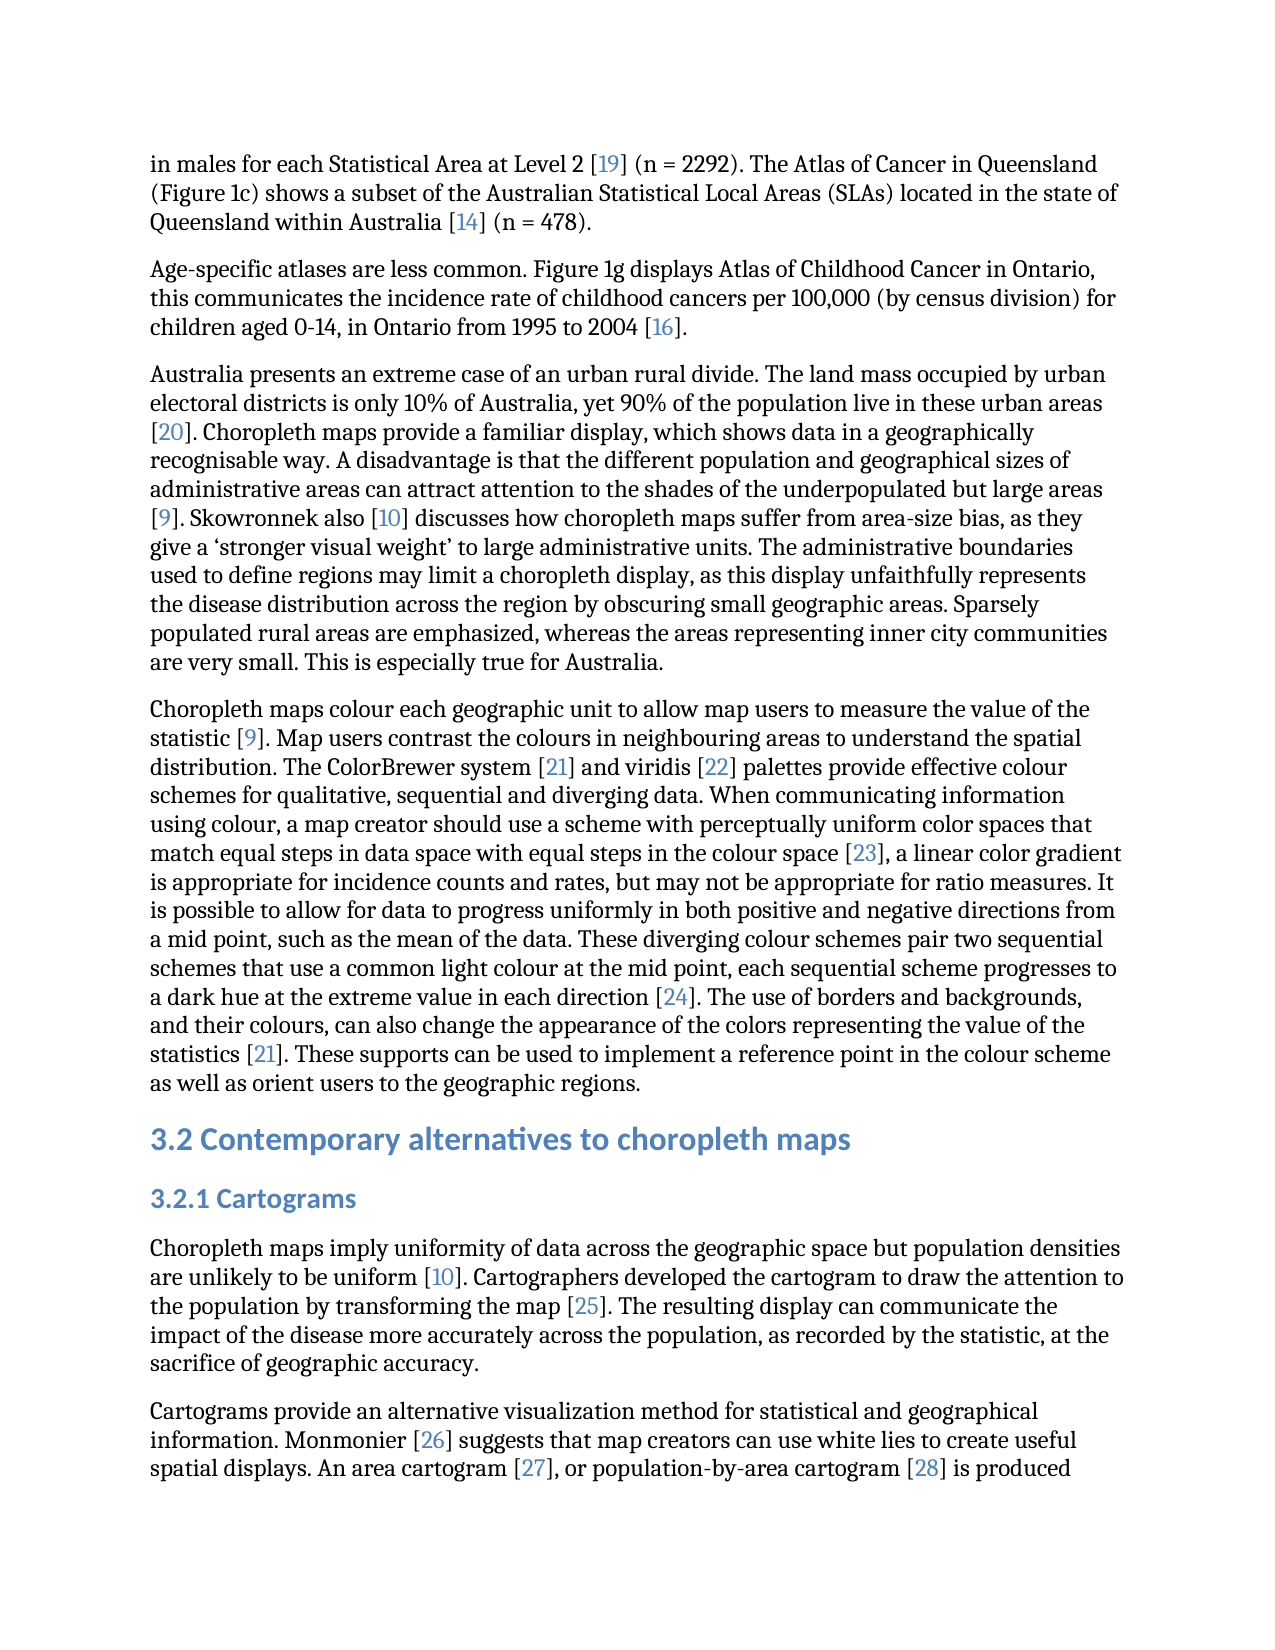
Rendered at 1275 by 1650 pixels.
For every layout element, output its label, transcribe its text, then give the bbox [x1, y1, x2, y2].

subtitle 3.2.1 Cartograms [150, 1180, 1125, 1216]
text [150, 1397, 1125, 1483]
text Choropleth maps colour each geographic unit to allow map users to measure the value of the statistic [9]. Map users contrast the colours in neighbouring areas to understand the spatial distribution. The ColorBrewer system [21] and viridis [22] palettes provide effective colour schemes for qualitative, sequential and diverging data. When communicating information using colour, a map creator should use a scheme with perceptually uniform color spaces that match equal steps in data space with equal steps in the colour space [23], a linear color gradient is appropriate for incidence counts and rates, but may not be appropriate for ratio measures. It is possible to allow for data to progress uniformly in both positive and negative directions from a mid point, such as the mean of the data. These diverging colour schemes pair two sequential schemes that use a common light colour at the mid point, each sequential scheme progresses to a dark hue at the extreme value in each direction [24]. The use of borders and backgrounds, and their colours, can also change the appearance of the colors representing the value of the statistics [21]. These supports can be used to implement a reference point in the colour scheme as well as orient users to the geographic regions. [150, 695, 1125, 1097]
text Choropleth maps imply uniformity of data across the geographic space but population densities are unlikely to be uniform [10]. Cartographers developed the cartogram to draw the attention to the population by transforming the map [25]. The resulting display can communicate the impact of the disease more accurately across the population, as recorded by the statistic, at the sacrifice of geographic accuracy. [150, 1234, 1125, 1378]
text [150, 150, 1125, 236]
text Australia presents an extreme case of an urban rural divide. The land mass occupied by urban electoral districts is only 10% of Australia, yet 90% of the population live in these urban areas [20]. Choropleth maps provide a familiar display, which shows data in a geographically recognisable way. A disadvantage is that the different population and geographical sizes of administrative areas can attract attention to the shades of the underpopulated but large areas [9]. Skowronnek also [10] discusses how choropleth maps suffer from area-size bias, as they give a ‘stronger visual weight’ to large administrative units. The administrative boundaries used to define regions may limit a choropleth display, as this display unfaithfully represents the disease distribution across the region by obscuring small geographic areas. Sparsely populated rural areas are emphasized, whereas the areas representing inner city communities are very small. This is especially true for Australia. [150, 360, 1125, 676]
text Age-specific atlases are less common. Figure 1g displays Atlas of Childhood Cancer in Ontario, this communicates the incidence rate of childhood cancers per 100,000 (by census division) for children aged 0-14, in Ontario from 1995 to 2004 [16]. [150, 255, 1125, 341]
subtitle 3.2 Contemporary alternatives to choropleth maps [150, 1118, 1125, 1159]
